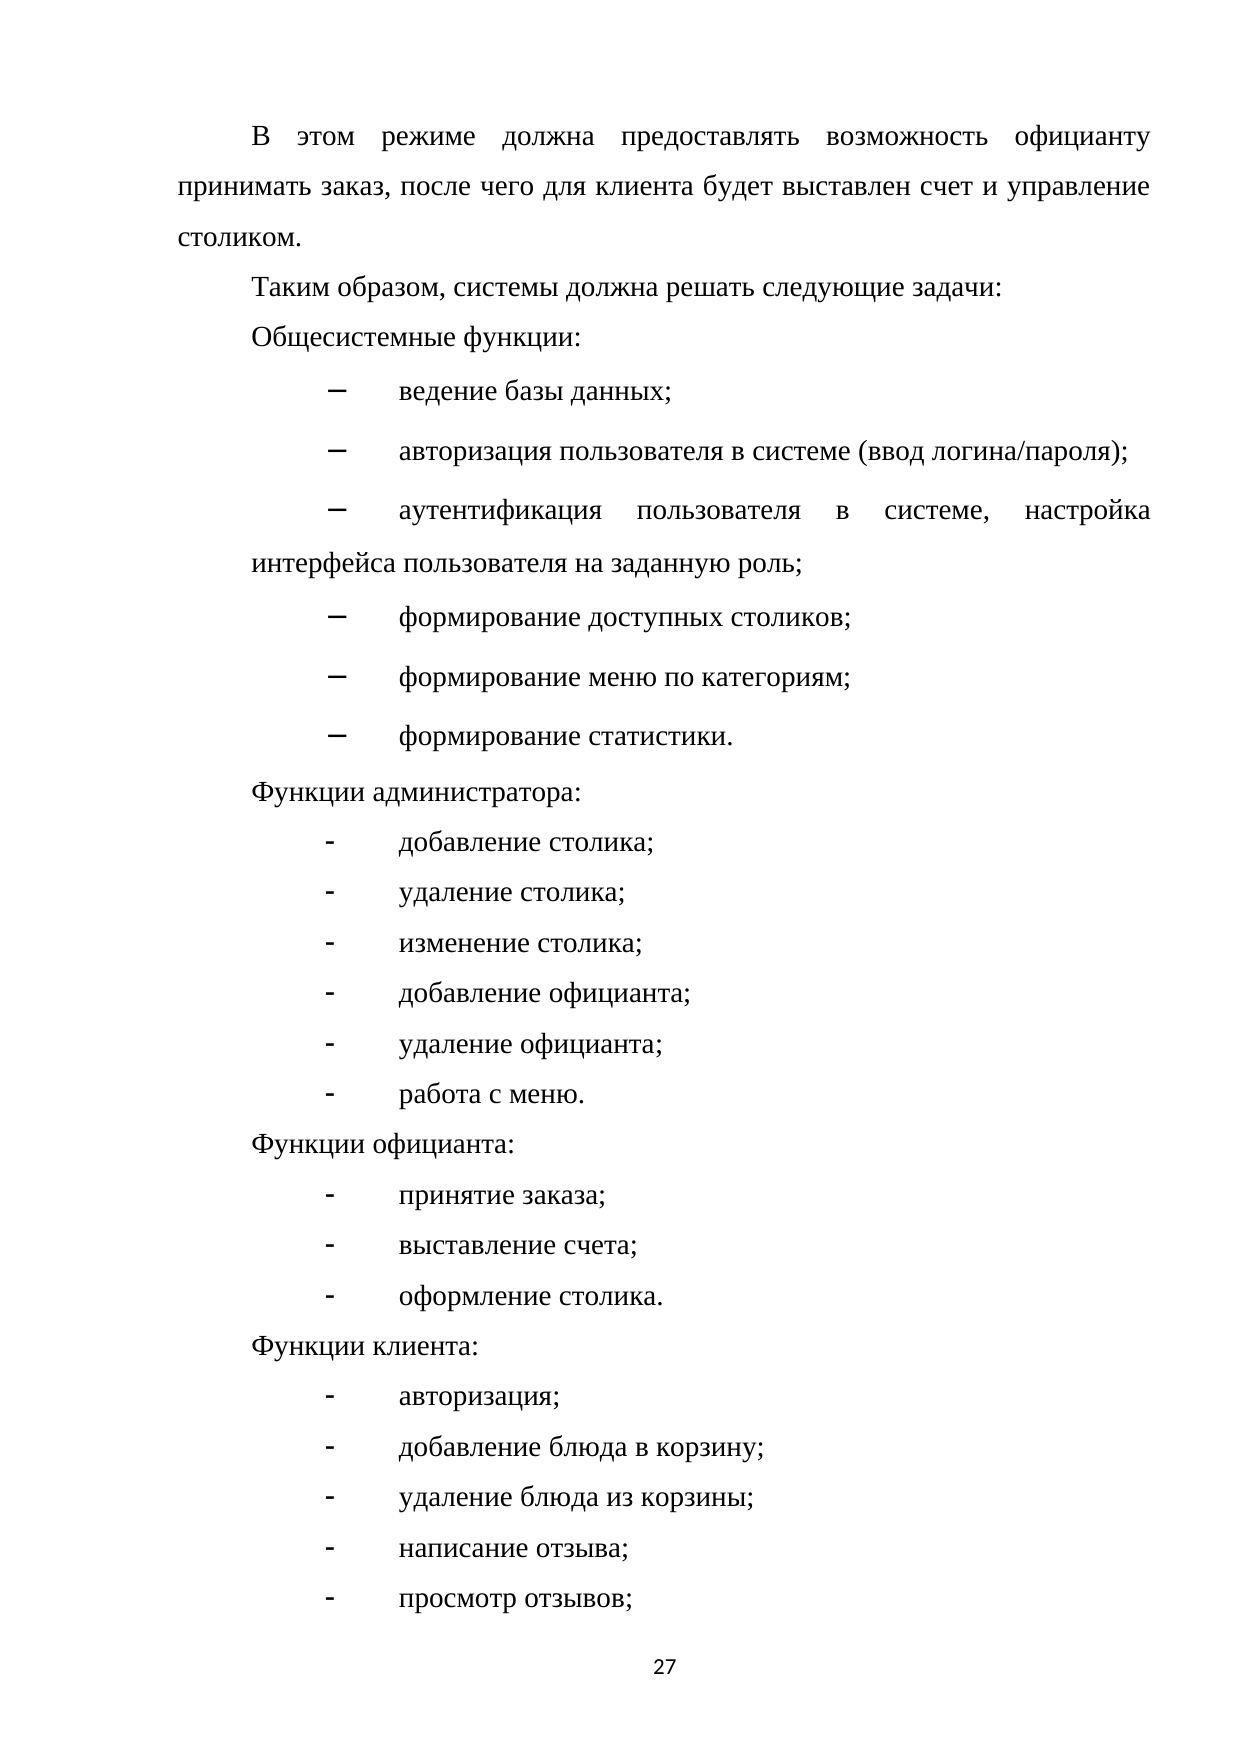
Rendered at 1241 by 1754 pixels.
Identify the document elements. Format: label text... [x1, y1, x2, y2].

list написание отзыва; [251, 1530, 1152, 1563]
list формирование статистики. [251, 714, 1152, 754]
text Таким образом, системы должна решать следующие задачи: [177, 269, 1152, 303]
list авторизация; [251, 1378, 1152, 1412]
list добавление блюда в корзину; [251, 1429, 1152, 1463]
list формирование меню по категориям; [251, 655, 1152, 694]
list удаление блюда из корзины; [251, 1479, 1152, 1513]
list оформление столика. [251, 1278, 1152, 1311]
list выставление счета; [251, 1227, 1152, 1261]
list просмотр отзывов; [251, 1580, 1152, 1614]
list формирование доступных столиков; [251, 595, 1152, 635]
list аутентификация пользователя в системе, настройка интерфейса пользователя на заданную роль; [251, 489, 1152, 579]
list принятие заказа; [251, 1177, 1152, 1211]
text Общесистемные функции: [177, 319, 1152, 353]
list удаление столика; [251, 874, 1152, 908]
text Функции администратора: [177, 774, 1152, 807]
list изменение столика; [251, 925, 1152, 959]
list авторизация пользователя в системе (ввод логина/пароля); [251, 429, 1152, 469]
text Функции клиента: [177, 1328, 1152, 1362]
text Функции официанта: [177, 1127, 1152, 1160]
list добавление официанта; [251, 975, 1152, 1009]
list удаление официанта; [251, 1026, 1152, 1059]
text В этом режиме должна предоставлять возможность официанту принимать заказ, после чего для клиента будет выставлен счет и управление столиком. [177, 118, 1152, 252]
list ведение базы данных; [251, 370, 1152, 409]
list работа с меню. [251, 1076, 1152, 1110]
list добавление столика; [251, 824, 1152, 858]
